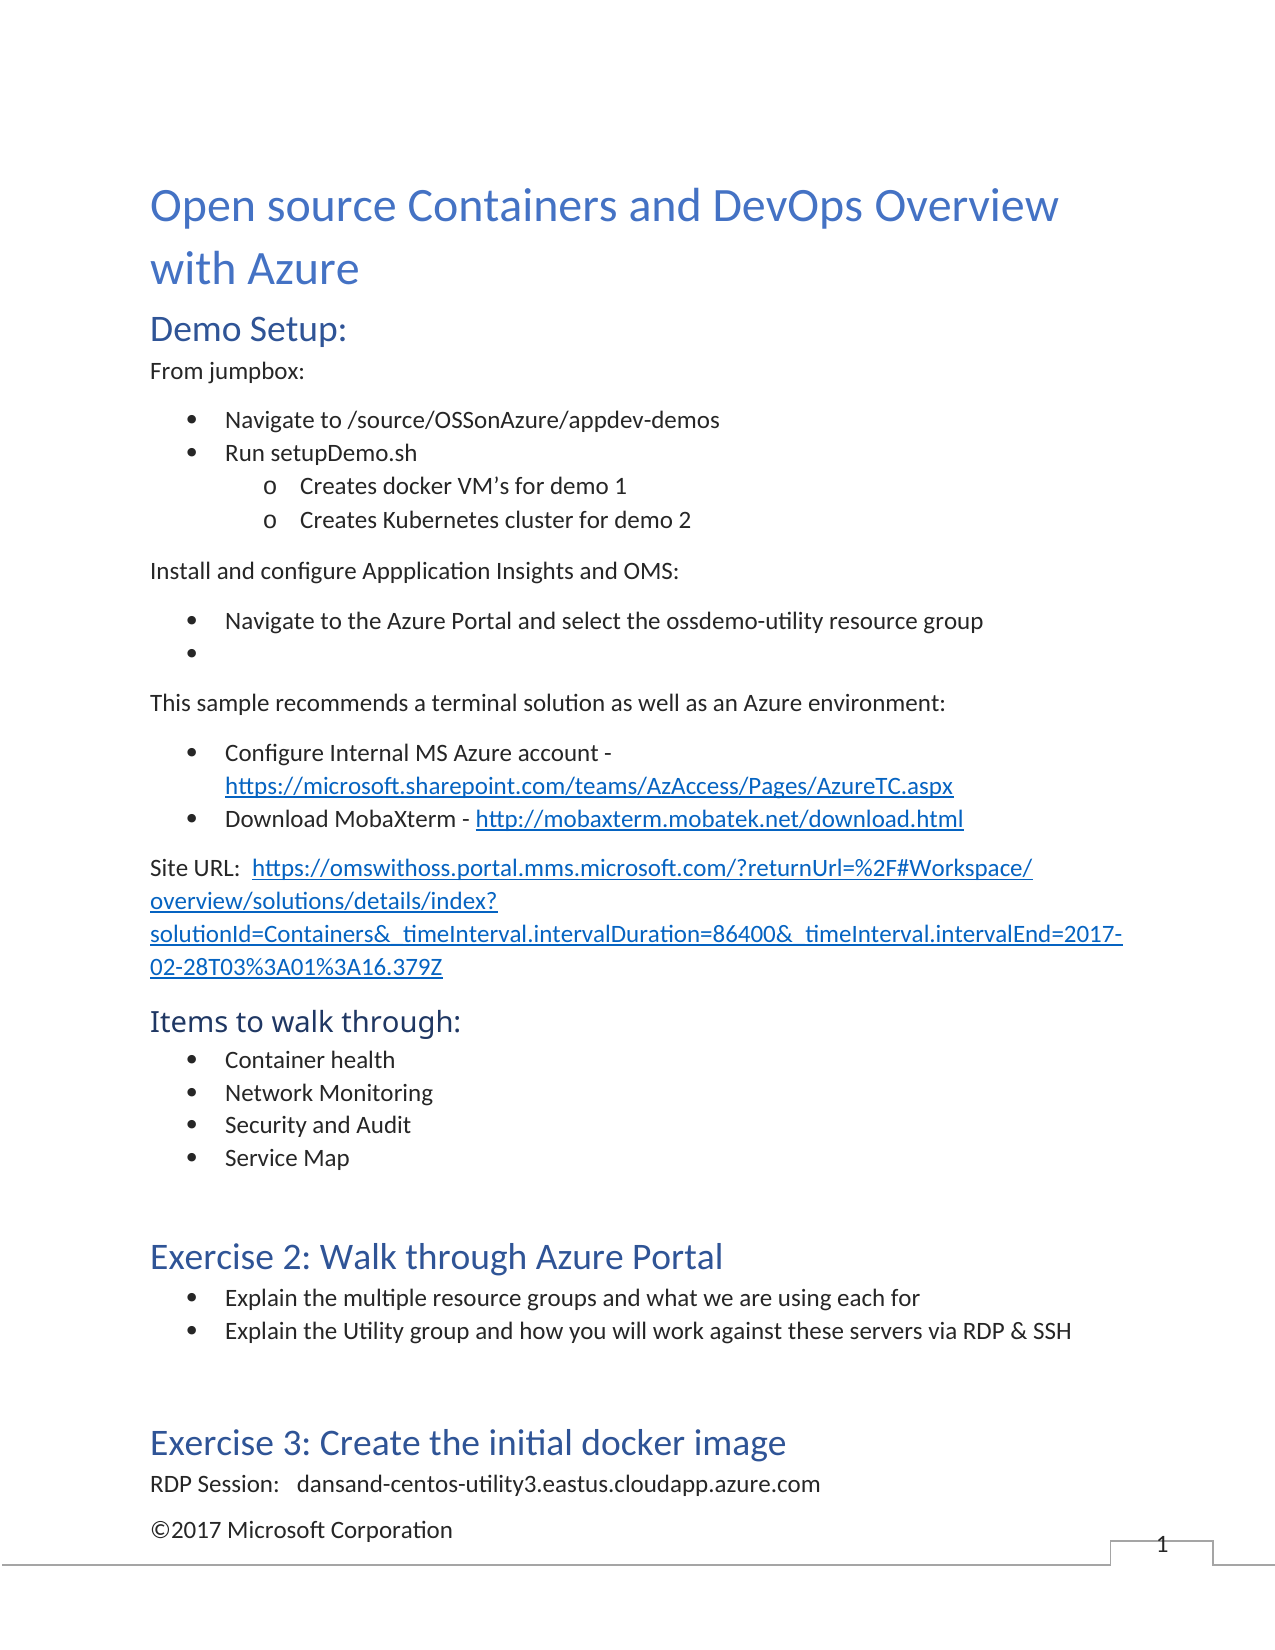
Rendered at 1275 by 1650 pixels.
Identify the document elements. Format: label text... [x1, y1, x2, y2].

list Navigate to the Azure Portal and select the ossdemo-utility resource group [187, 605, 1125, 636]
list Service Map [187, 1142, 1125, 1173]
list Security and Audit [187, 1109, 1125, 1140]
list Explain the multiple resource groups and what we are using each for [187, 1282, 1125, 1313]
subtitle Exercise 3: Create the initial docker image [150, 1419, 1125, 1464]
subtitle Open source Containers and DevOps Overview with Azure [150, 175, 1125, 297]
list Explain the Utility group and how you will work against these servers via RDP & SSH [187, 1315, 1125, 1346]
subtitle Demo Setup: [150, 305, 1125, 351]
list Creates docker VM’s for demo 1 [262, 470, 1125, 502]
text From jumpbox: [150, 355, 1125, 385]
text Install and configure Appplication Insights and OMS: [150, 556, 1125, 586]
list Network Monitoring [187, 1077, 1125, 1107]
text This sample recommends a terminal solution as well as an Azure environment: [150, 688, 1125, 718]
list Container health [187, 1044, 1125, 1074]
list Navigate to /source/OSSonAzure/appdev-demos [187, 404, 1125, 435]
text Site URL: https://omswithoss.portal.mms.microsoft.com/?returnUrl=%2F#Workspace/overview/solutions/details/index?solutionId=Containers&_timeInterval.intervalDuration=86400&_timeInterval.intervalEnd=2017-02-28T03%3A01%3A16.379Z [150, 853, 1125, 982]
list Creates Kubernetes cluster for demo 2 [262, 504, 1125, 536]
list Configure Internal MS Azure account - https://microsoft.sharepoint.com/teams/AzAccess/Pages/AzureTC.aspx [187, 737, 1125, 801]
list Run setupDemo.sh [187, 437, 1125, 468]
subtitle Exercise 2: Walk through Azure Portal [150, 1233, 1125, 1279]
subtitle Items to walk through: [150, 1001, 1125, 1041]
list Download MobaXterm - http://mobaxterm.mobatek.net/download.html [187, 803, 1125, 833]
text RDP Session: dansand-centos-utility3.eastus.cloudapp.azure.com [150, 1468, 1125, 1499]
